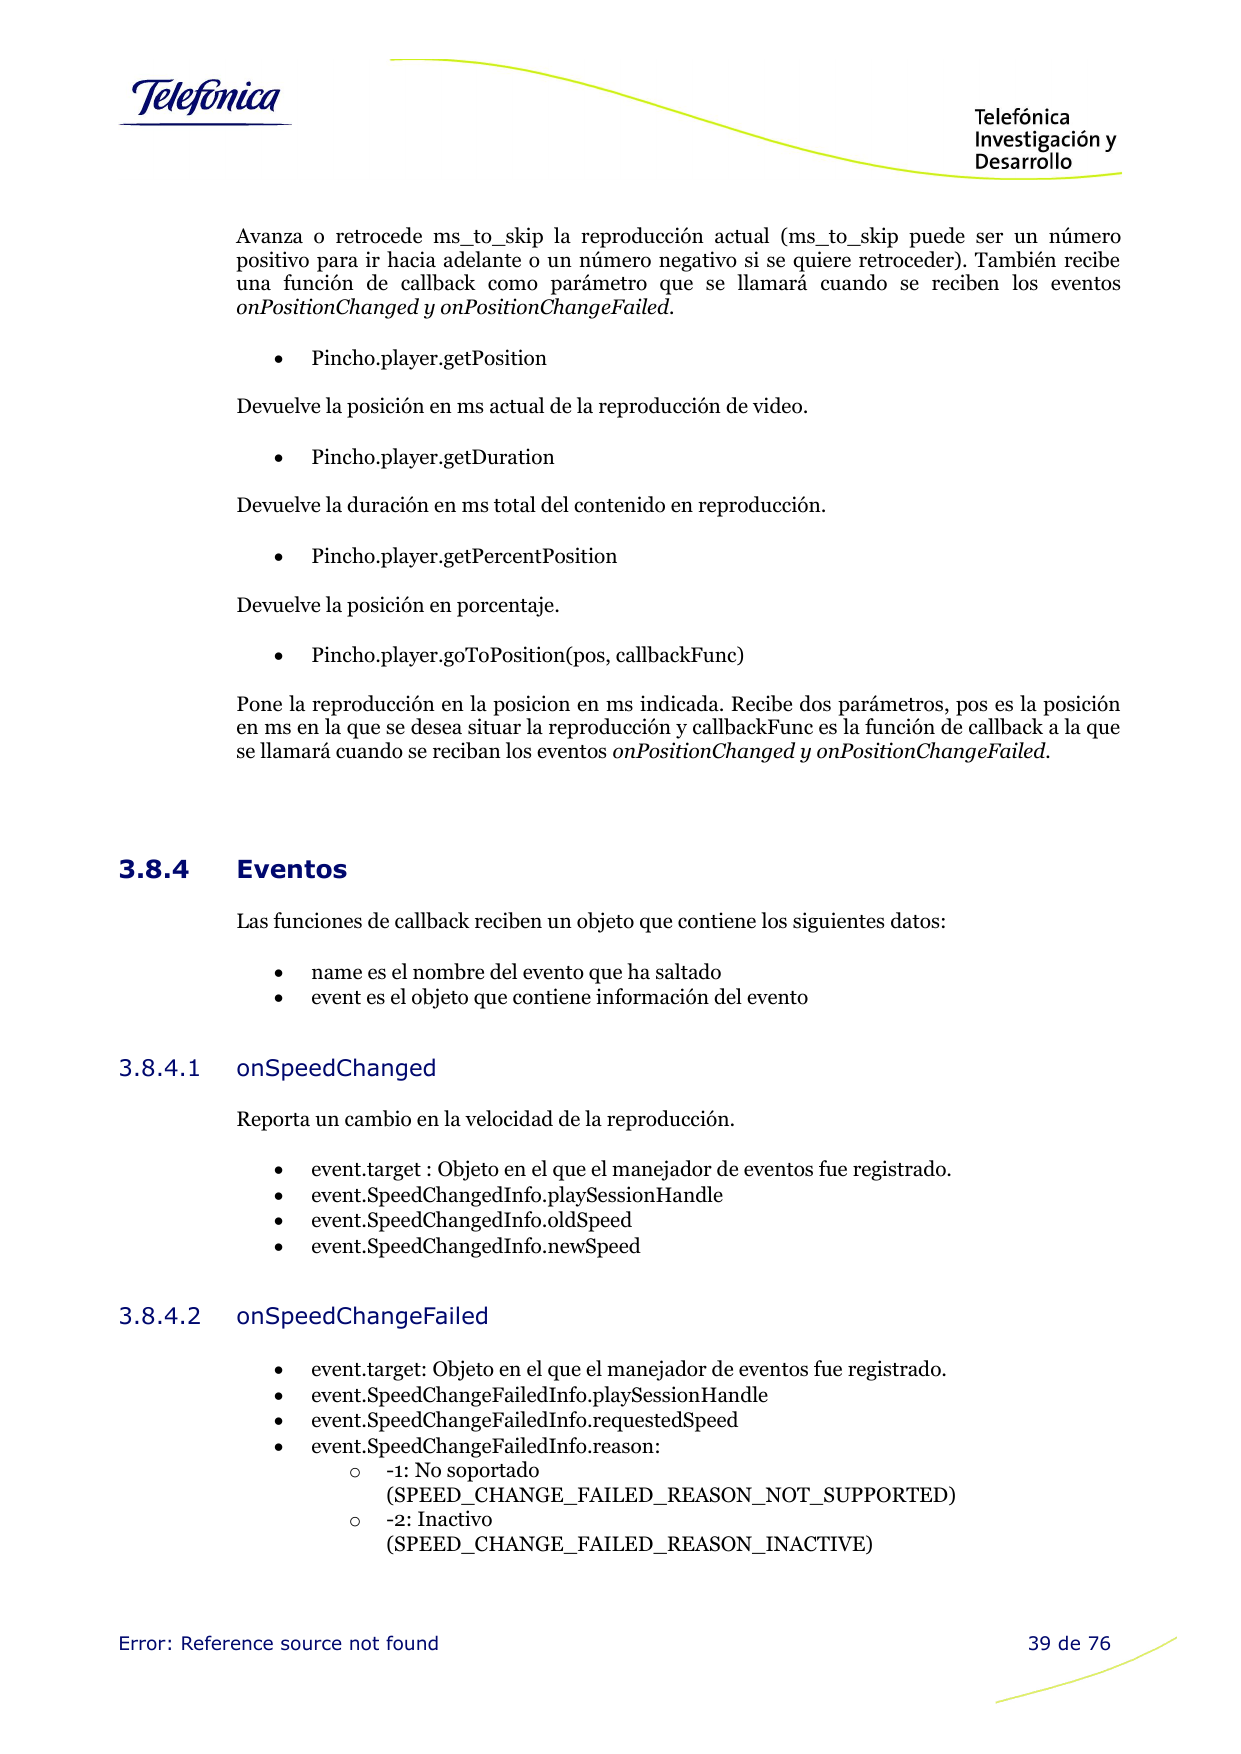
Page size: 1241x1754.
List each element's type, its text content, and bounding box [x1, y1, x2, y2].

text onSpeedChanged [118, 1051, 1122, 1082]
list event.target : Objeto en el que el manejador de eventos fue registrado. [274, 1156, 1122, 1181]
list event.SpeedChangedInfo.playSessionHandle [274, 1181, 1122, 1207]
list event.target: Objeto en el que el manejador de eventos fue registrado. [274, 1356, 1122, 1381]
list event.SpeedChangedInfo.newSpeed [274, 1232, 1122, 1258]
list event.SpeedChangeFailedInfo.playSessionHandle [274, 1381, 1122, 1407]
list -1: No soportado [349, 1458, 1122, 1483]
list name es el nombre del evento que ha saltado [274, 958, 1122, 984]
text Reporta un cambio en la velocidad de la reproducción. [236, 1107, 1122, 1131]
list event.SpeedChangeFailedInfo.reason: [274, 1432, 1122, 1458]
list Pincho.player.getPosition [274, 344, 1122, 369]
text Avanza o retrocede ms_to_skip la reproducción actual (ms_to_skip puede ser un número positivo para ir hacia adelante o un número negativo si se quiere retroceder). También recibe una función de callback como parámetro que se llamará cuando se reciben los eventos onPositionChanged y onPositionChangeFailed. [236, 224, 1122, 319]
list event es el objeto que contiene información del evento [274, 984, 1122, 1009]
list Pincho.player.getDuration [274, 443, 1122, 469]
list (SPEED_CHANGE_FAILED_REASON_INACTIVE) [386, 1532, 1122, 1556]
text onSpeedChangeFailed [118, 1299, 1122, 1331]
list -2: Inactivo [349, 1507, 1122, 1532]
text Devuelve la posición en ms actual de la reproducción de video. [236, 394, 1122, 418]
picture [118, 59, 1123, 180]
list event.SpeedChangeFailedInfo.requestedSpeed [274, 1407, 1122, 1432]
list Pincho.player.goToPosition(pos, callbackFunc) [274, 642, 1122, 667]
text Devuelve la posición en porcentaje. [236, 593, 1122, 617]
list (SPEED_CHANGE_FAILED_REASON_NOT_SUPPORTED) [386, 1483, 1122, 1507]
list event.SpeedChangedInfo.oldSpeed [274, 1207, 1122, 1232]
text Las funciones de callback reciben un objeto que contiene los siguientes datos: [236, 909, 1122, 933]
text Pone la reproducción en la posicion en ms indicada. Recibe dos parámetros, pos es la posición en ms en la que se desea situar la reproducción y callbackFunc es la función de callback a la que se llamará cuando se reciban los eventos onPositionChanged y onPositionChangeFailed. [236, 692, 1122, 763]
picture [995, 1592, 1177, 1720]
text Eventos [118, 853, 1122, 884]
list Pincho.player.getPercentPosition [274, 542, 1122, 568]
text Devuelve la duración en ms total del contenido en reproducción. [236, 494, 1122, 517]
